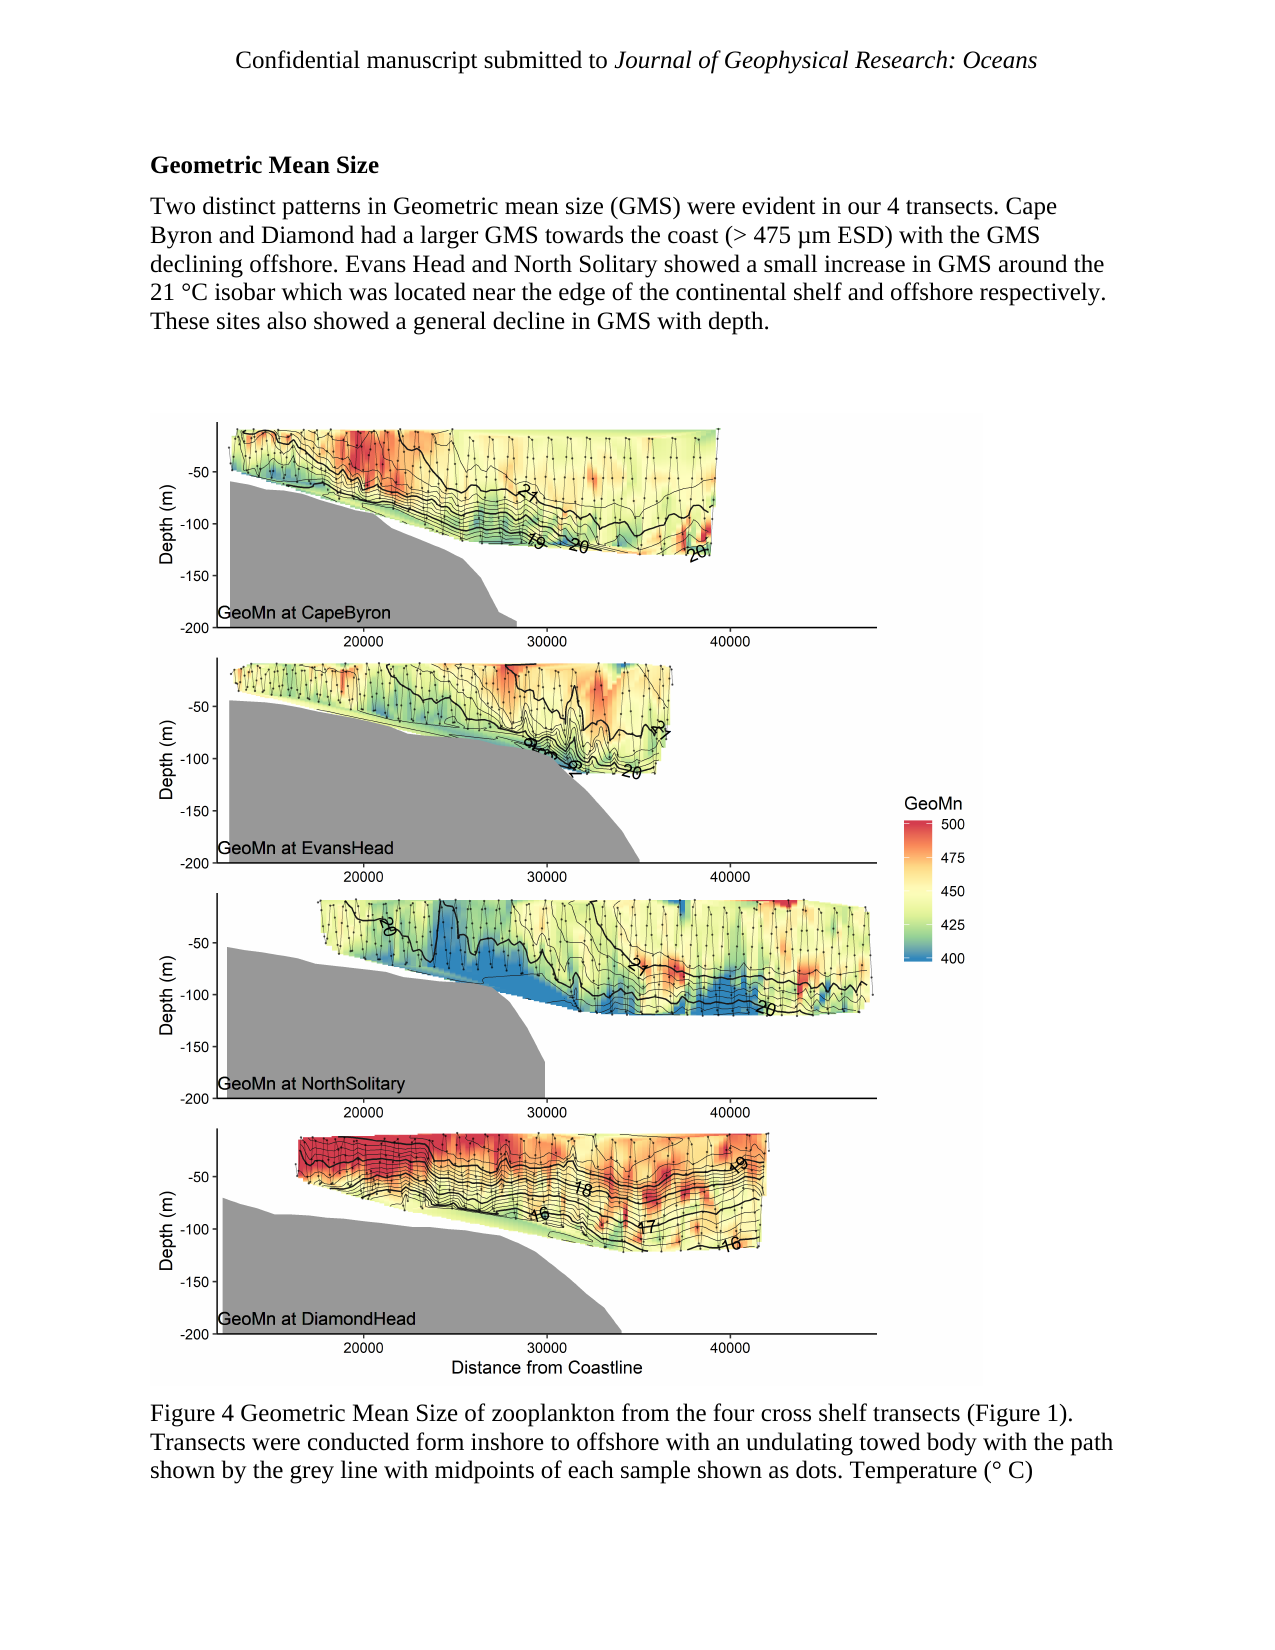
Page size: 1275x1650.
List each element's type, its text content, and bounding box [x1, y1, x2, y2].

subtitle Geometric Mean Size [150, 150, 1125, 179]
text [150, 1398, 1125, 1484]
text Two distinct patterns in Geometric mean size (GMS) were evident in our 4 transects. Cape Byron and Diamond had a larger GMS towards the coast (> 475 µm ESD) with the GMS declining offshore. Evans Head and North Solitary showed a small increase in GMS around the 21 °C isobar which was located near the edge of the continental shelf and offshore respectively. These sites also showed a general decline in GMS with depth. [150, 191, 1125, 335]
picture [150, 413, 983, 1386]
